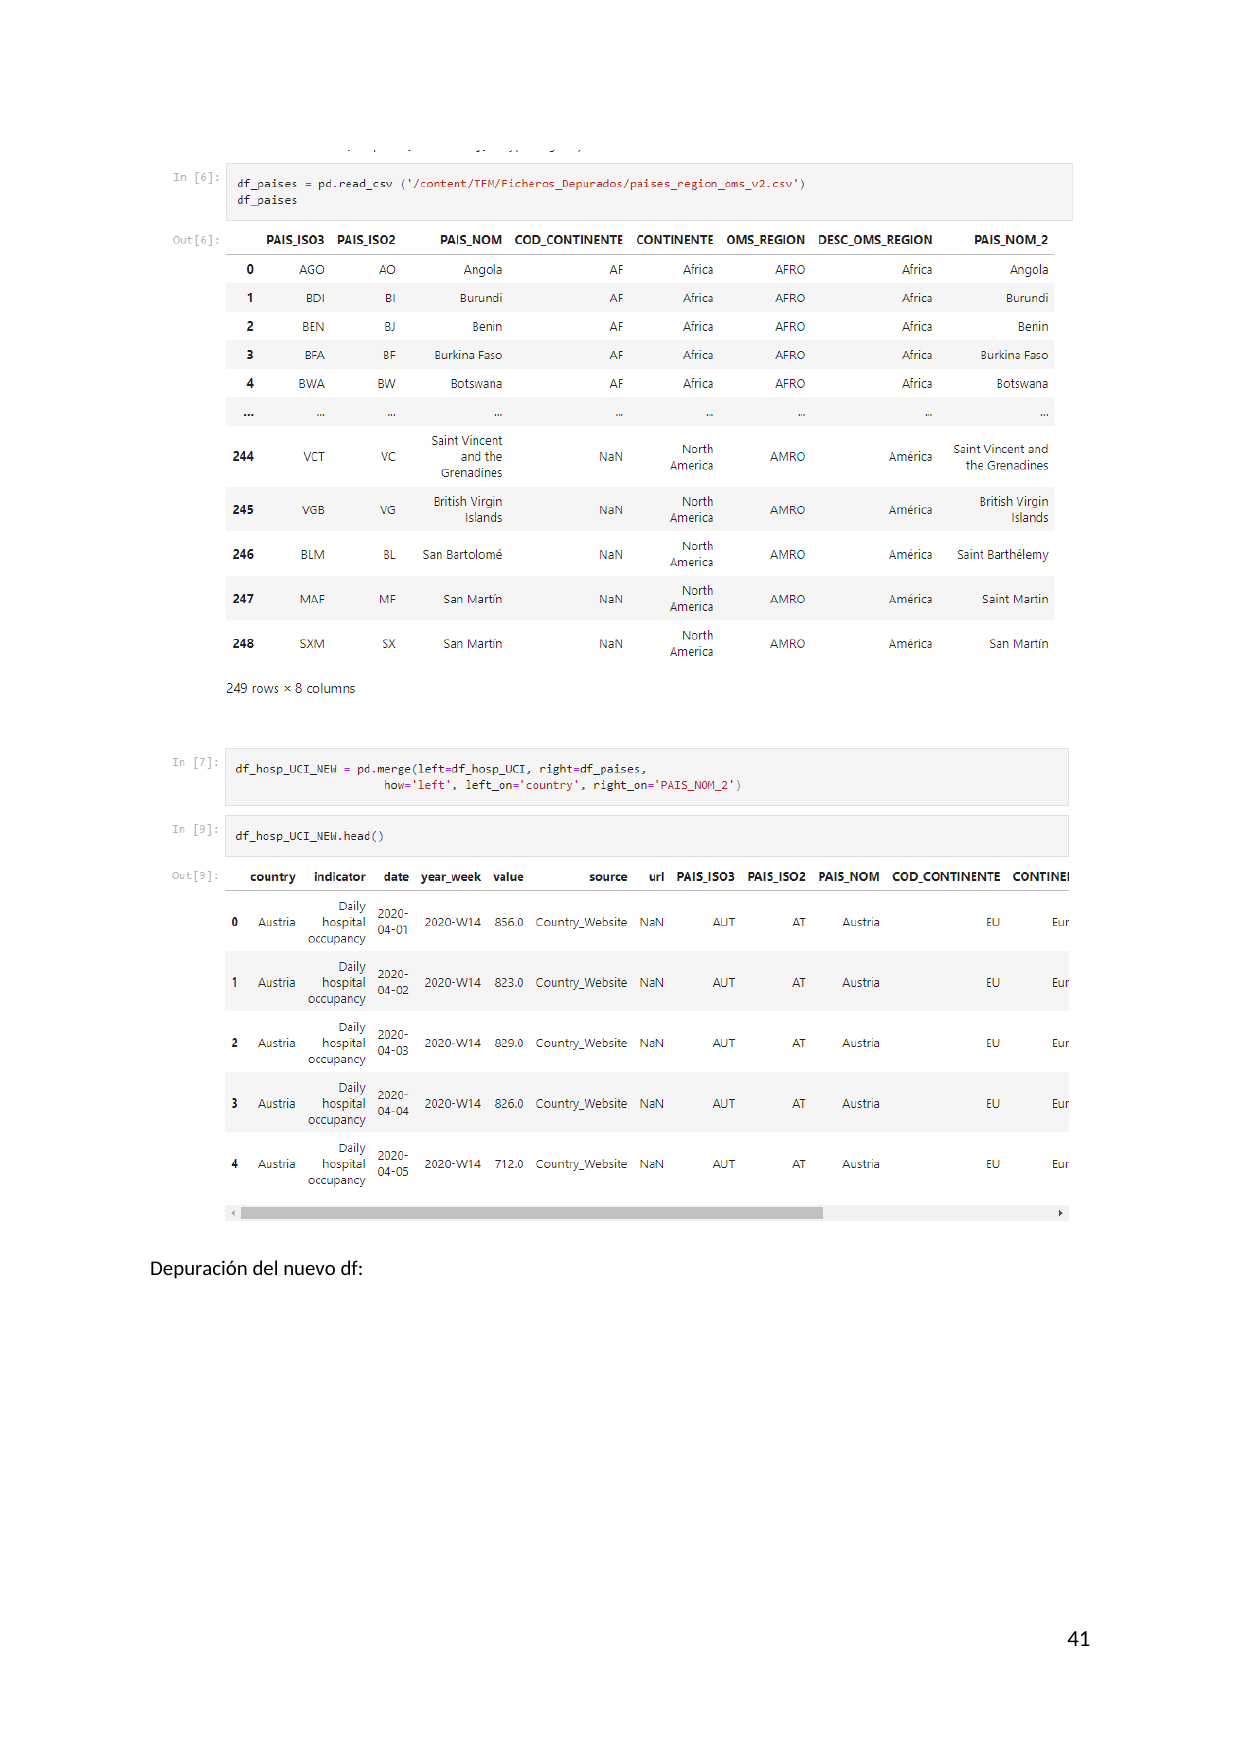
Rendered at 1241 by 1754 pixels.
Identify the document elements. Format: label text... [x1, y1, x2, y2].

picture [150, 739, 1091, 1230]
text Depuración del nuevo df: [150, 1255, 1090, 1280]
picture [150, 150, 1091, 715]
